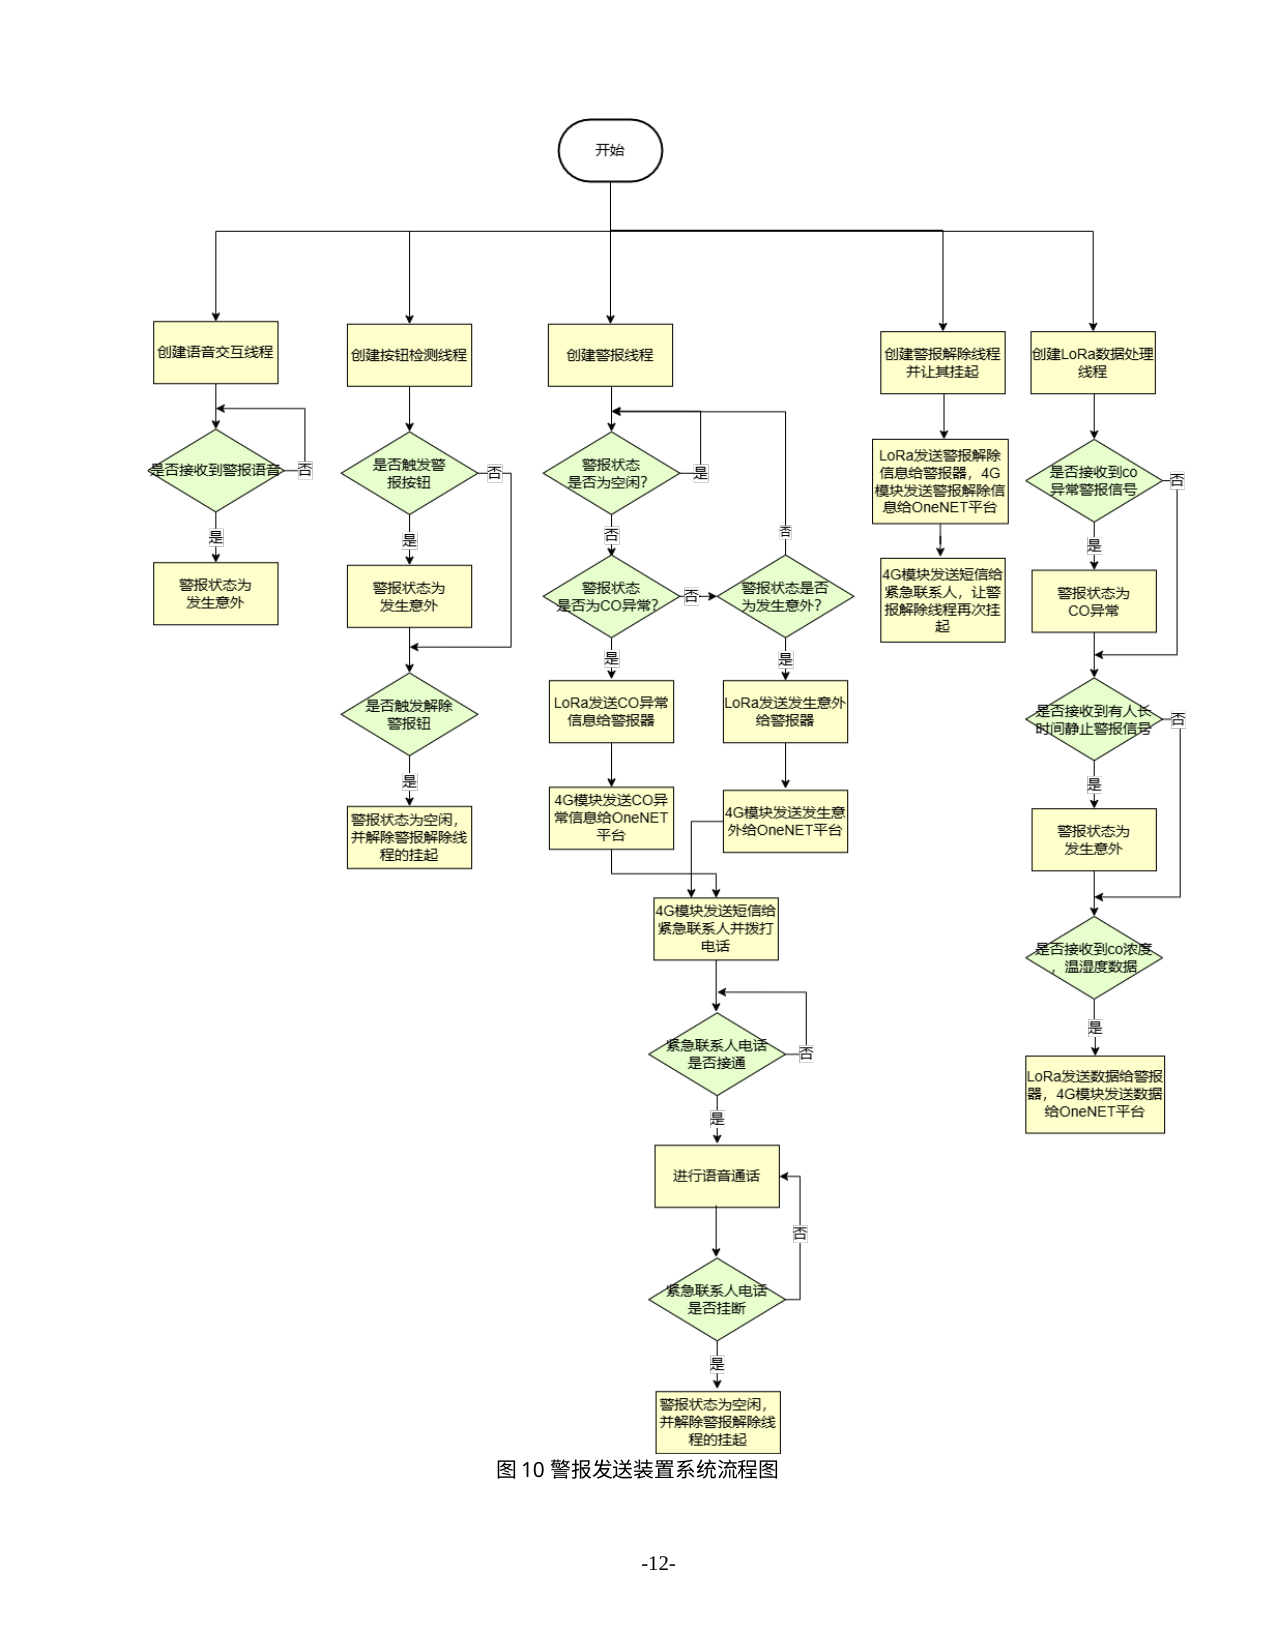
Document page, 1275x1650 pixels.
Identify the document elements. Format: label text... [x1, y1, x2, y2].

picture [147, 118, 1189, 1454]
text 图10 警报发送装置系统流程图 [148, 1454, 1127, 1484]
